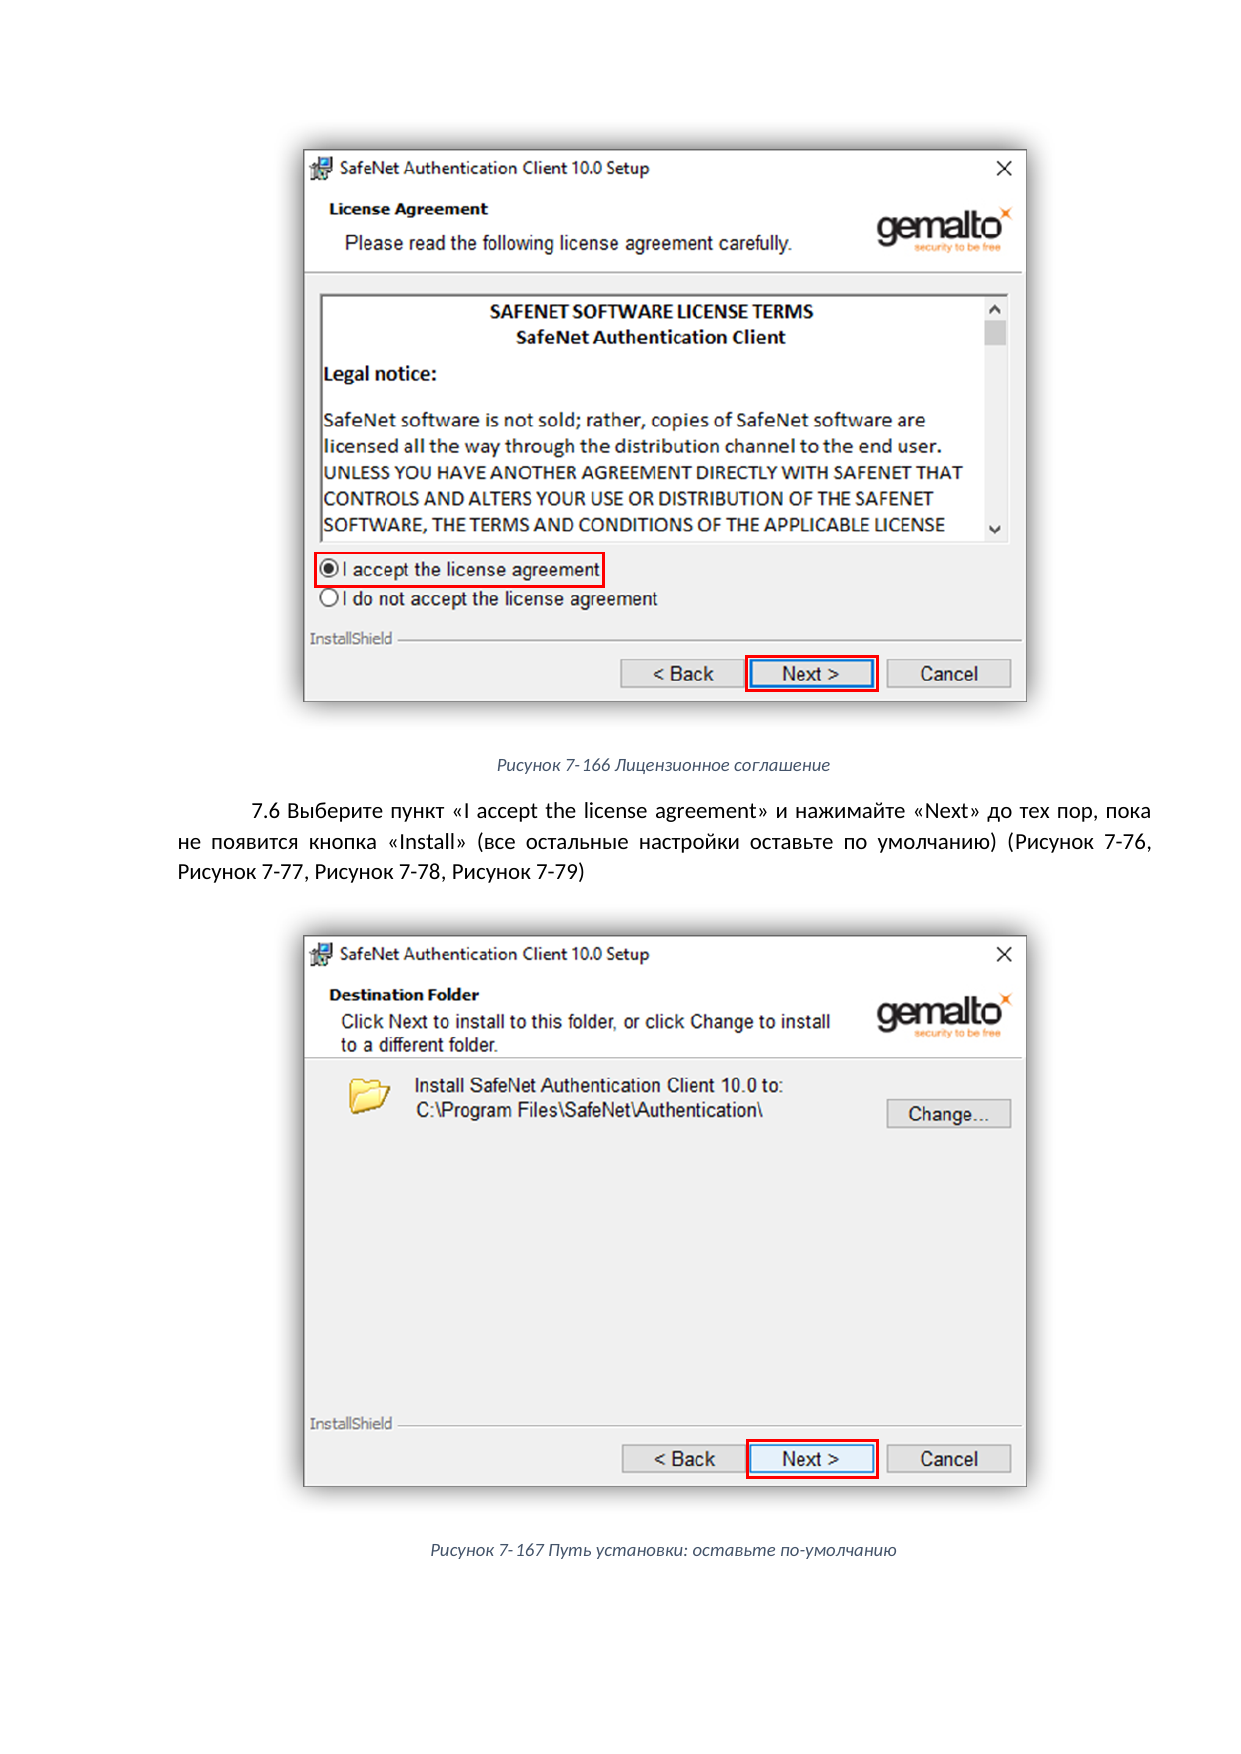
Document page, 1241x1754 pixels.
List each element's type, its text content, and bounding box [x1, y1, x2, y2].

picture [303, 149, 1027, 702]
picture [303, 935, 1027, 1487]
